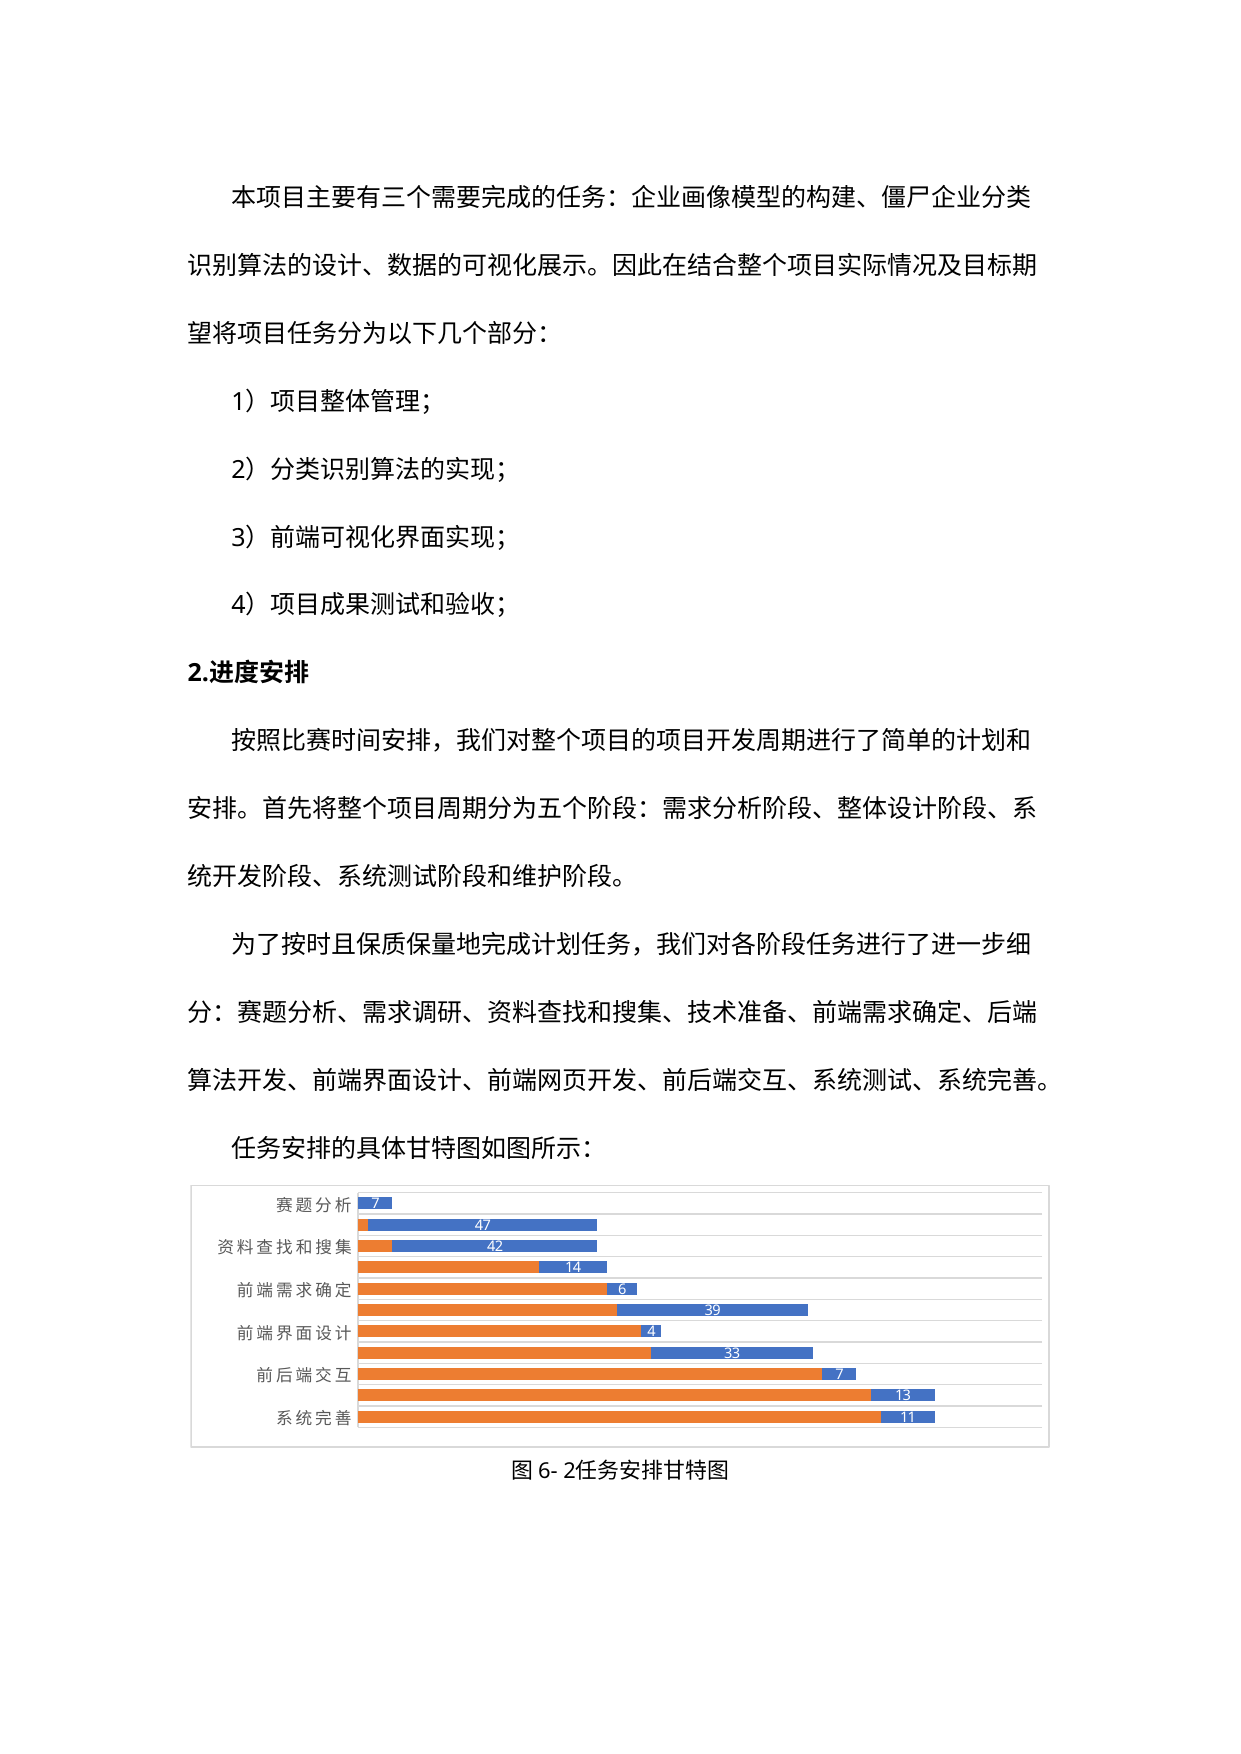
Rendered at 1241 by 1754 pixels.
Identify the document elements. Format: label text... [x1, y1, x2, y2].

text 2）分类识别算法的实现； [187, 433, 1053, 501]
text 本项目主要有三个需要完成的任务：企业画像模型的构建、僵尸企业分类识别算法的设计、数据的可视化展示。因此在结合整个项目实际情况及目标期望将项目任务分为以下几个部分： [187, 162, 1053, 365]
text 图6- 2任务安排甘特图 [187, 1452, 1053, 1486]
text 4）项目成果测试和验收； [187, 569, 1053, 637]
text 1）项目整体管理； [187, 365, 1053, 433]
text 按照比赛时间安排，我们对整个项目的项目开发周期进行了简单的计划和安排。首先将整个项目周期分为五个阶段：需求分析阶段、整体设计阶段、系统开发阶段、系统测试阶段和维护阶段。 [187, 705, 1053, 909]
text 2.进度安排 [187, 637, 1053, 705]
text 为了按时且保质保量地完成计划任务，我们对各阶段任务进行了进一步细分：赛题分析、需求调研、资料查找和搜集、技术准备、前端需求确定、后端算法开发、前端界面设计、前端网页开发、前后端交互、系统测试、系统完善。 [187, 909, 1053, 1112]
text 3）前端可视化界面实现； [187, 501, 1053, 569]
text 任务安排的具体甘特图如图所示： [187, 1112, 1053, 1180]
